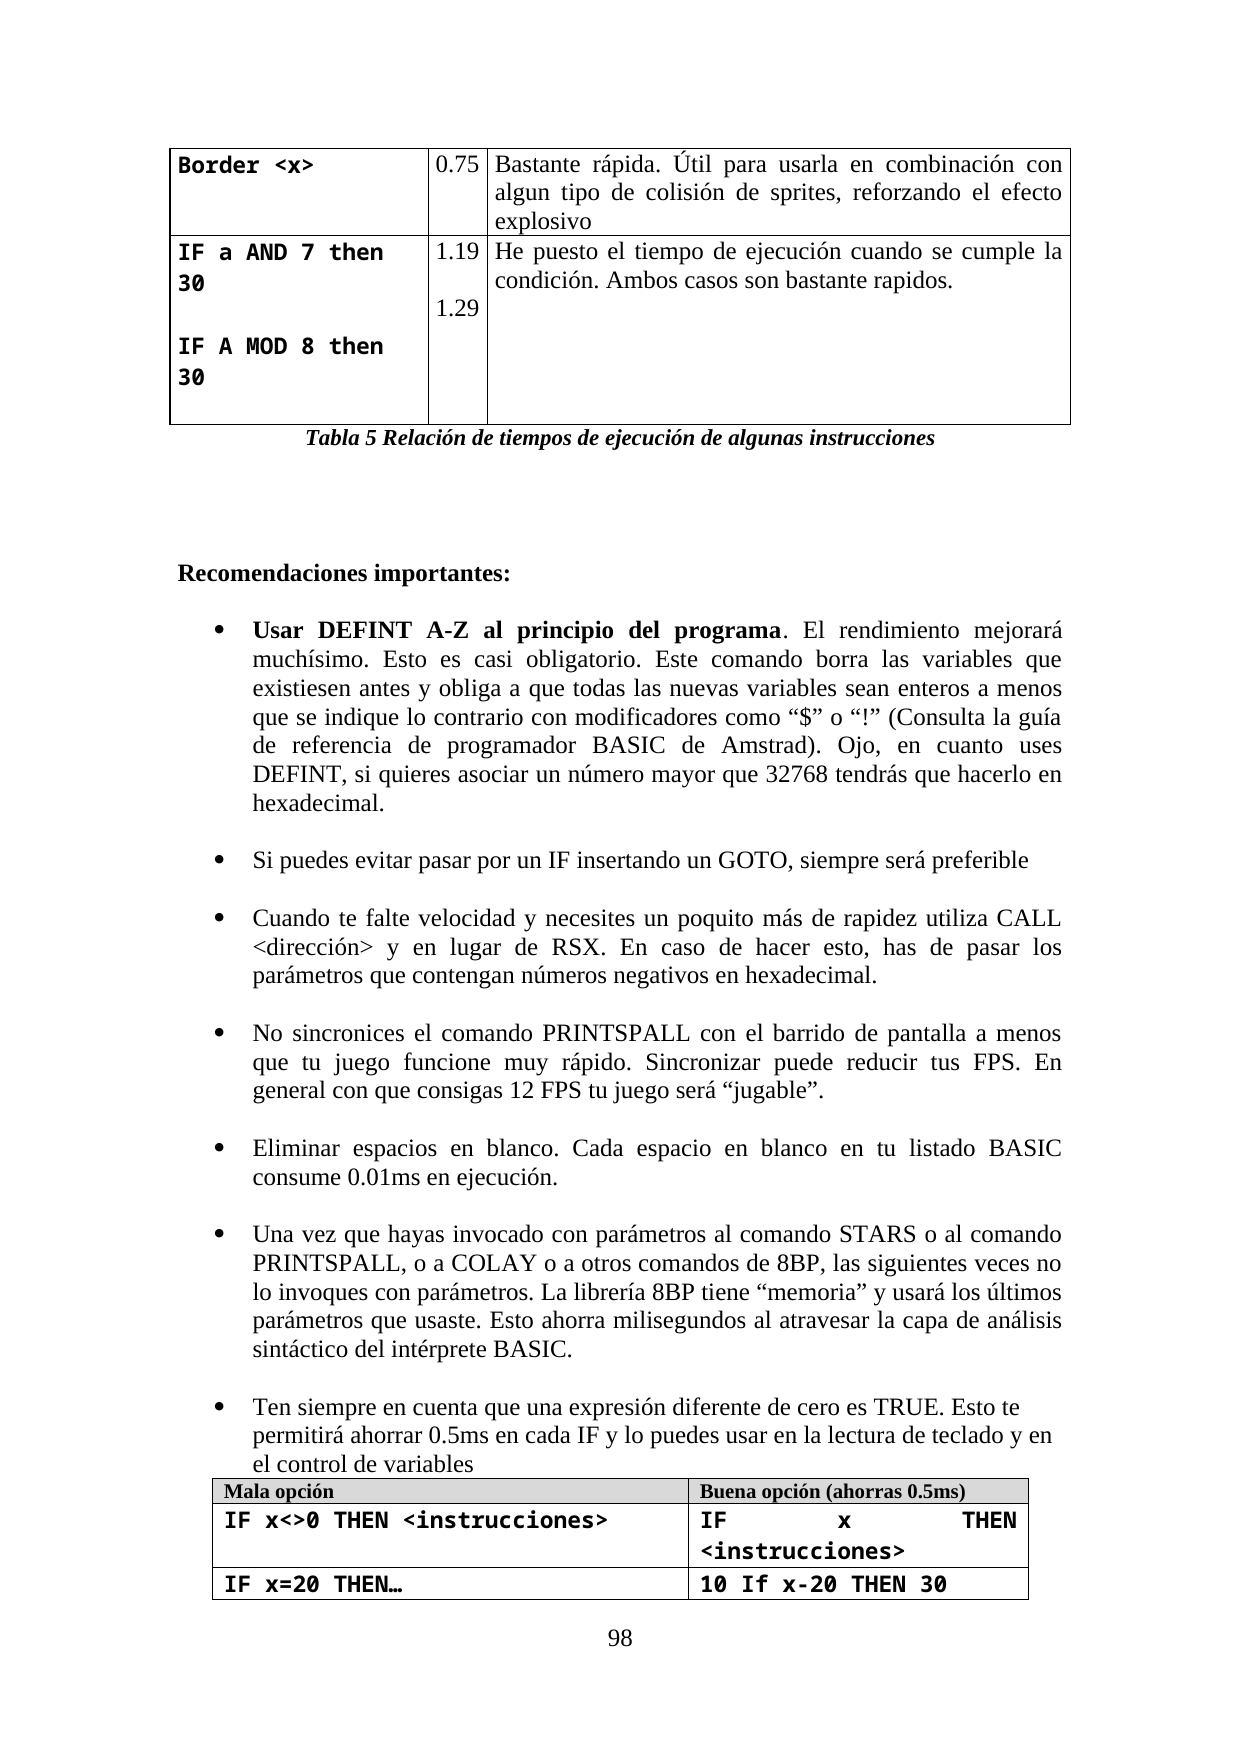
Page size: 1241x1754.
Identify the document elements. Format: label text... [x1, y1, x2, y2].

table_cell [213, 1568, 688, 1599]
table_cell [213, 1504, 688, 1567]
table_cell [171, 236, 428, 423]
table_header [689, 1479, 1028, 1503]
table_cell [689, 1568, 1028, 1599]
list Ten siempre en cuenta que una expresión diferente de cero es TRUE. Esto te permitirá ahorrar 0.5ms en cada IF y lo puedes usar en la lectura de teclado y en el control de variables [215, 1392, 1063, 1478]
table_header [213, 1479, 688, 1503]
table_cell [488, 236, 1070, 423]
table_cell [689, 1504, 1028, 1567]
list Cuando te falte velocidad y necesites un poquito más de rapidez utiliza CALL <dirección> y en lugar de RSX. En caso de hacer esto, has de pasar los parámetros que contengan números negativos en hexadecimal. [215, 903, 1063, 989]
text Recomendaciones importantes: [177, 558, 1063, 587]
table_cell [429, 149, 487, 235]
list Eliminar espacios en blanco. Cada espacio en blanco en tu listado BASIC consume 0.01ms en ejecución. [215, 1133, 1063, 1190]
list Si puedes evitar pasar por un IF insertando un GOTO, siempre será preferible [215, 845, 1063, 874]
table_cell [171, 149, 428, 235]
list No sincronices el comando PRINTSPALL con el barrido de pantalla a menos que tu juego funcione muy rápido. Sincronizar puede reducir tus FPS. En general con que consigas 12 FPS tu juego será “jugable”. [215, 1018, 1063, 1104]
text Tabla 5 Relación de tiempos de ejecución de algunas instrucciones [177, 425, 1063, 451]
list Usar DEFINT A-Z al principio del programa. El rendimiento mejorará muchísimo. Esto es casi obligatorio. Este comando borra las variables que existiesen antes y obliga a que todas las nuevas variables sean enteros a menos que se indique lo contrario con modificadores como “$” o “!” (Consulta la guía de referencia de programador BASIC de Amstrad). Ojo, en cuanto uses DEFINT, si quieres asociar un número mayor que 32768 tendrás que hacerlo en hexadecimal. [215, 615, 1063, 817]
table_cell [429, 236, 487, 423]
list Una vez que hayas invocado con parámetros al comando STARS o al comando PRINTSPALL, o a COLAY o a otros comandos de 8BP, las siguientes veces no lo invoques con parámetros. La librería 8BP tiene “memoria” y usará los últimos parámetros que usaste. Esto ahorra milisegundos al atravesar la capa de análisis sintáctico del intérprete BASIC. [215, 1219, 1063, 1363]
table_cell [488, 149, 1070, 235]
